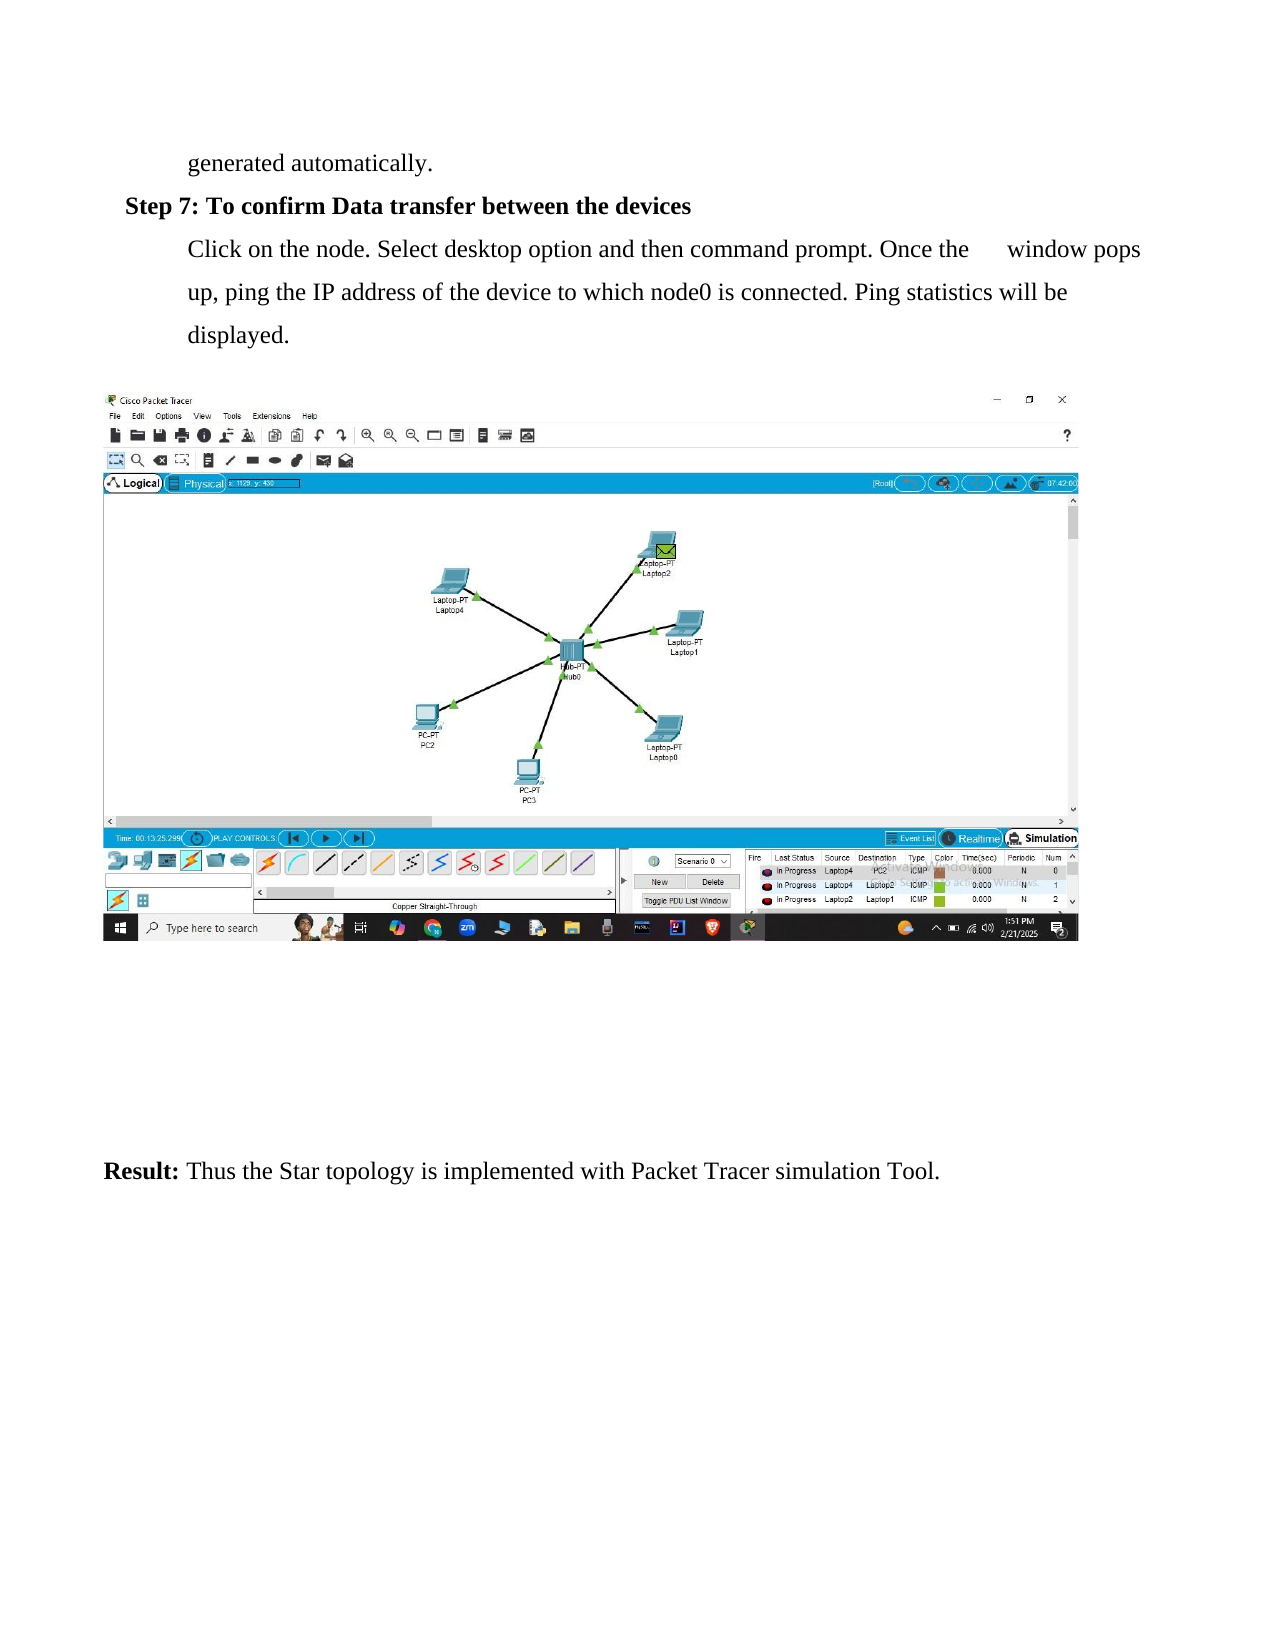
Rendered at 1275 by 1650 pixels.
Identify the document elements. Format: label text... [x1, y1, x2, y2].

picture [341, 835, 346, 844]
picture [103, 392, 1079, 941]
picture [147, 836, 166, 842]
text Step 7: To confirm Data transfer between the devices [125, 191, 1172, 220]
picture [1059, 480, 1079, 489]
picture [1026, 481, 1042, 490]
picture [136, 836, 144, 841]
text generated automatically. [187, 148, 1172, 177]
picture [169, 834, 183, 841]
picture [211, 835, 231, 843]
text Click on the node. Select desktop option and then command prompt. Once the window pops up, ping the IP address of the device to which node0 is connected. Ping statistics will be displayed. [187, 234, 1163, 349]
text Result: Thus the Star topology is implemented with Packet Tracer simulation Tool. [103, 1156, 1172, 1185]
picture [1048, 481, 1056, 486]
picture [116, 835, 131, 841]
